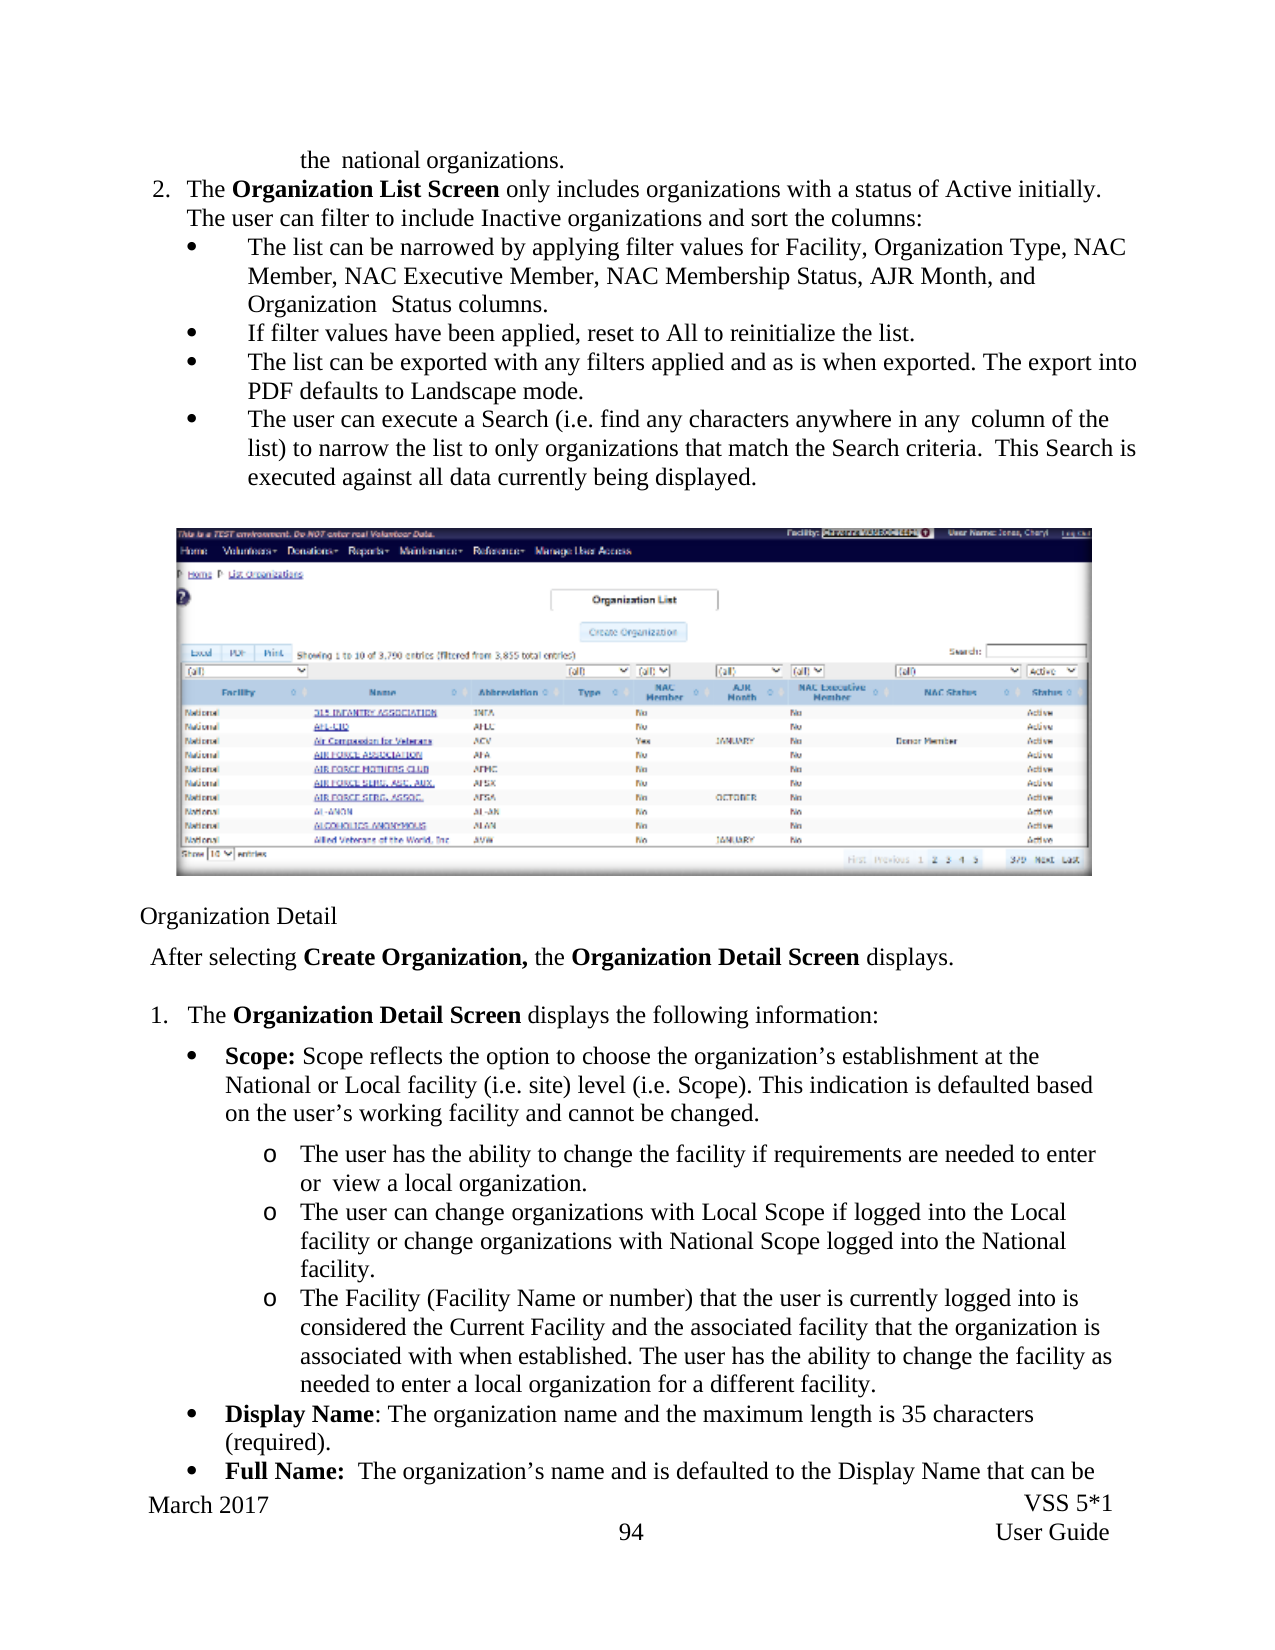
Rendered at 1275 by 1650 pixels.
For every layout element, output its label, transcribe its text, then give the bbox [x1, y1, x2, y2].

list The user has the ability to change the facility if requirements are needed to enter or view a local organization. [262, 1140, 1120, 1197]
list The Facility (Facility Name or number) that the user is currently logged into is considered the Current Facility and the associated facility that the organization is associated with when established. The user has the ability to change the facility as needed to enter a local organization for a different facility. [262, 1284, 1120, 1399]
text After selecting Create Organization, the Organization Detail Screen displays. [150, 942, 1137, 971]
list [262, 146, 1092, 174]
picture [176, 528, 1092, 876]
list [187, 1456, 1137, 1485]
list The list can be exported with any filters applied and as is when exported. The export into PDF defaults to Landscape mode. [187, 347, 1137, 404]
list If filter values have been applied, reset to All to reinitialize the list. [187, 318, 1137, 347]
list The user can change organizations with Local Scope if logged into the Local facility or change organizations with National Scope logged into the National facility. [262, 1197, 1067, 1284]
list Display Name: The organization name and the maximum length is 35 characters (required). [187, 1399, 1137, 1456]
list The Organization Detail Screen displays the following information: [150, 1000, 1137, 1028]
text Organization Detail [139, 901, 1137, 930]
list The user can execute a Search (i.e. find any characters anywhere in any column of the list) to narrow the list to only organizations that match the Search criteria. This Search is executed against all data currently being displayed. [187, 404, 1137, 491]
list The Organization List Screen only includes organizations with a status of Active initially. The user can filter to include Inactive organizations and sort the columns: [152, 174, 1137, 232]
list The list can be narrowed by applying filter values for Facility, Organization Type, NAC Member, NAC Executive Member, NAC Membership Status, AJR Month, and Organization Status columns. [187, 232, 1137, 318]
list Scope: Scope reflects the option to choose the organization’s establishment at the National or Local facility (i.e. site) level (i.e. Scope). This indication is defaulted based on the user’s working facility and cannot be changed. [187, 1041, 1096, 1127]
